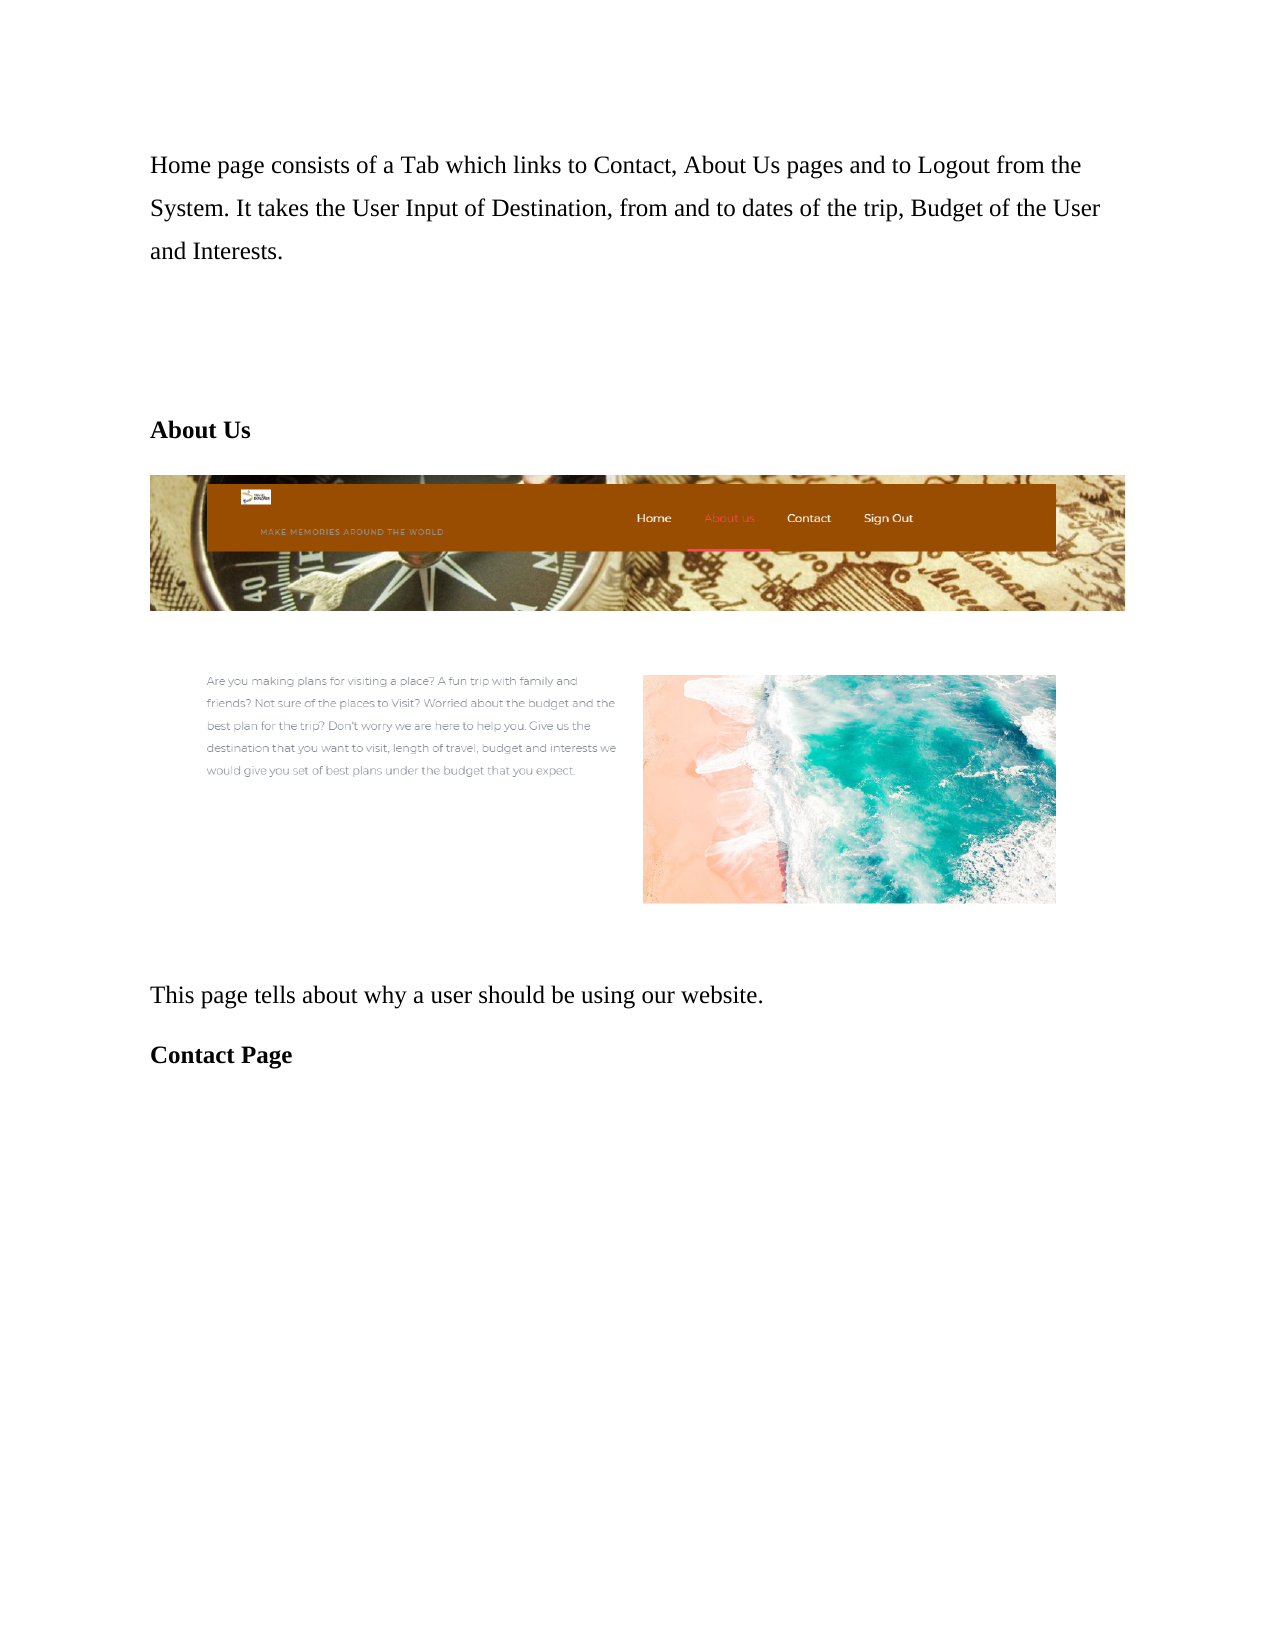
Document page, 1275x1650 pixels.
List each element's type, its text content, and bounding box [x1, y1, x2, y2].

text Contact Page [150, 1040, 1125, 1069]
text This page tells about why a user should be using our website. [150, 980, 1125, 1009]
picture [150, 475, 1125, 950]
text Home page consists of a Tab which links to Contact, About Us pages and to Logout from the System. It takes the User Input of Destination, from and to dates of the trip, Budget of the User and Interests. [150, 150, 1125, 265]
text About Us [150, 416, 1125, 444]
